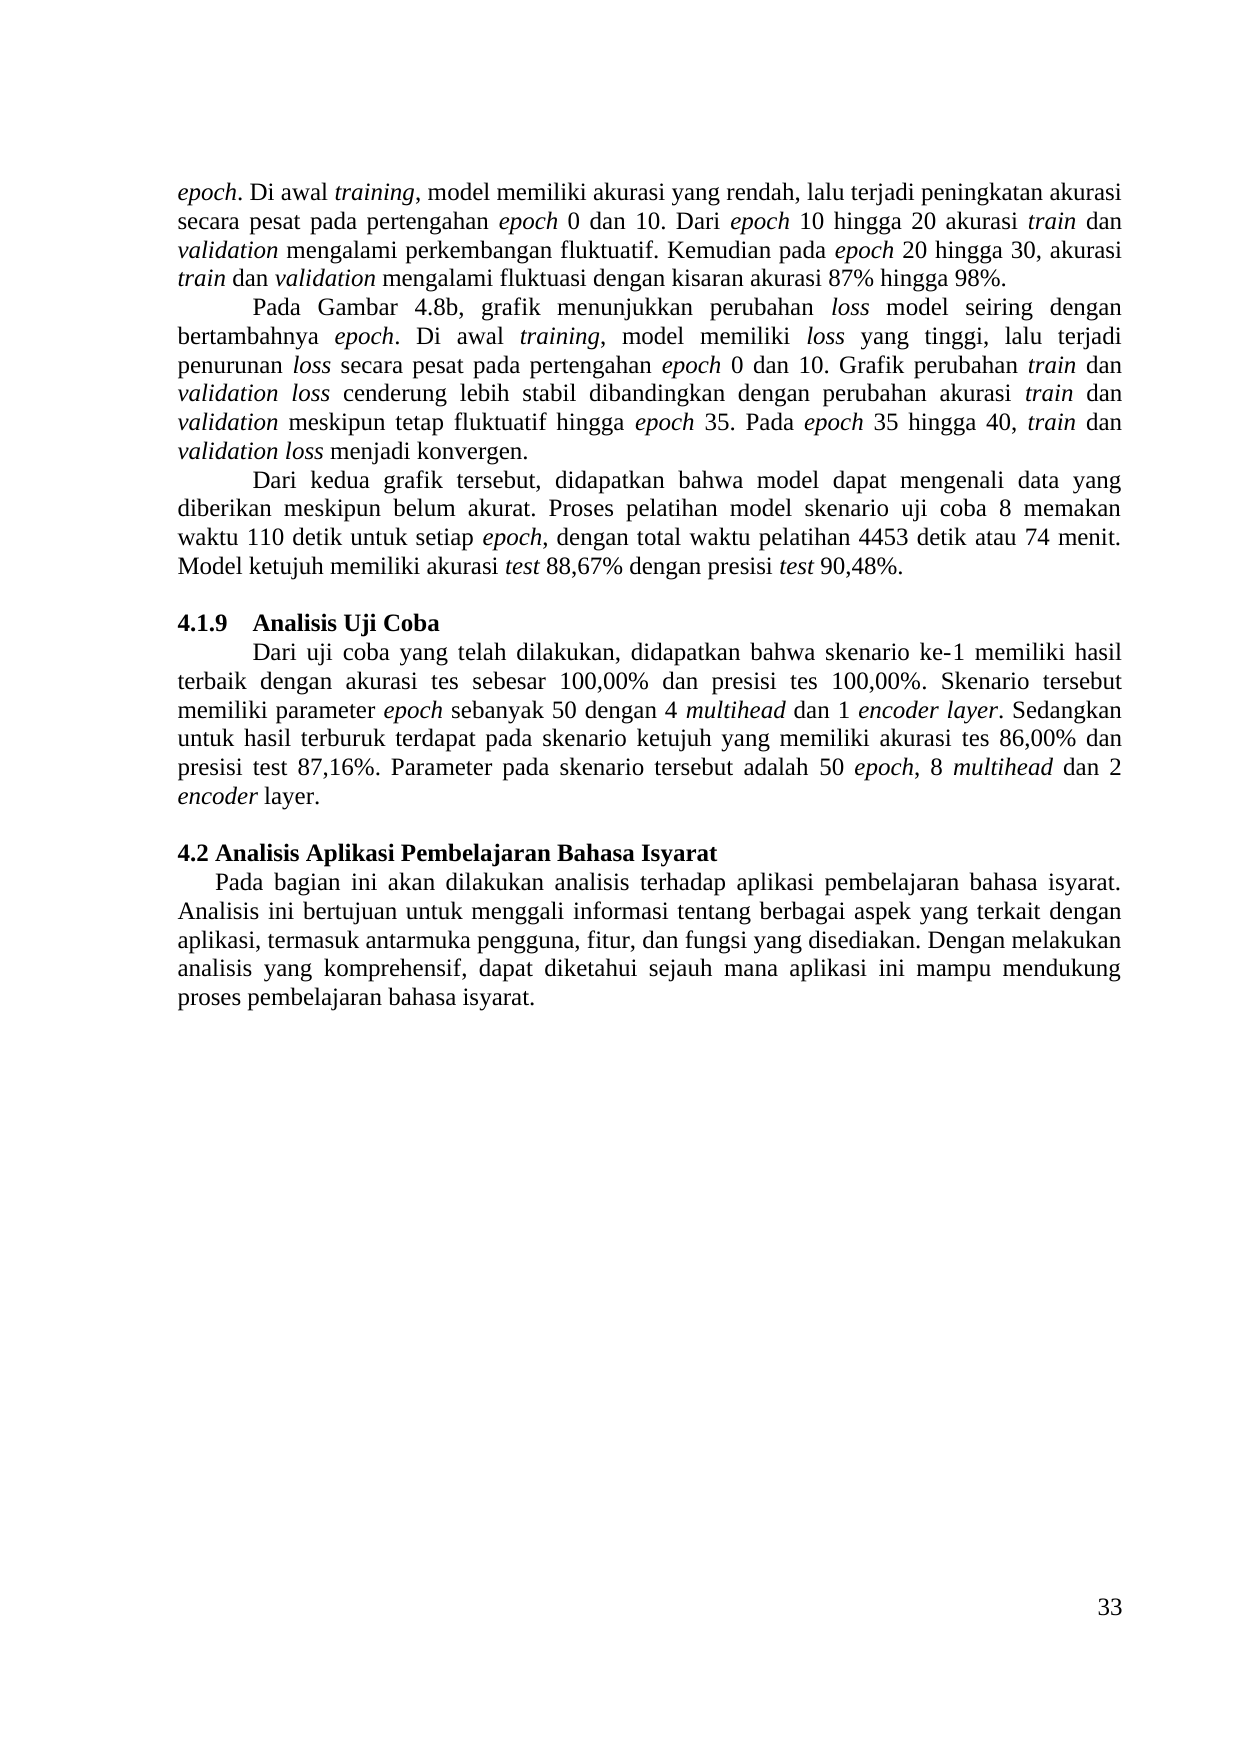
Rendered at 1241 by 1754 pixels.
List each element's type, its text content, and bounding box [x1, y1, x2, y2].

subtitle Analisis Uji Coba [177, 608, 1122, 637]
text Pada bagian ini akan dilakukan analisis terhadap aplikasi pembelajaran bahasa isyarat. Analisis ini bertujuan untuk menggali informasi tentang berbagai aspek yang terkait dengan aplikasi, termasuk antarmuka pengguna, fitur, dan fungsi yang disediakan. Dengan melakukan analisis yang komprehensif, dapat diketahui sejauh mana aplikasi ini mampu mendukung proses pembelajaran bahasa isyarat. [177, 867, 1122, 1011]
subtitle Analisis Aplikasi Pembelajaran Bahasa Isyarat [177, 838, 1122, 867]
text Dari kedua grafik tersebut, didapatkan bahwa model dapat mengenali data yang diberikan meskipun belum akurat. Proses pelatihan model skenario uji coba 8 memakan waktu 110 detik untuk setiap epoch, dengan total waktu pelatihan 4453 detik atau 74 menit. Model ketujuh memiliki akurasi test 88,67% dengan presisi test 90,48%. [177, 465, 1122, 580]
text Pada Gambar 4.8b, grafik menunjukkan perubahan loss model seiring dengan bertambahnya epoch. Di awal training, model memiliki loss yang tinggi, lalu terjadi penurunan loss secara pesat pada pertengahan epoch 0 dan 10. Grafik perubahan train dan validation loss cenderung lebih stabil dibandingkan dengan perubahan akurasi train dan validation meskipun tetap fluktuatif hingga epoch 35. Pada epoch 35 hingga 40, train dan validation loss menjadi konvergen. [177, 292, 1122, 465]
text Dari uji coba yang telah dilakukan, didapatkan bahwa skenario ke-1 memiliki hasil terbaik dengan akurasi tes sebesar 100,00% dan presisi tes 100,00%. Skenario tersebut memiliki parameter epoch sebanyak 50 dengan 4 multihead dan 1 encoder layer. Sedangkan untuk hasil terburuk terdapat pada skenario ketujuh yang memiliki akurasi tes 86,00% dan presisi test 87,16%. Parameter pada skenario tersebut adalah 50 epoch, 8 multihead dan 2 encoder layer. [177, 637, 1122, 810]
